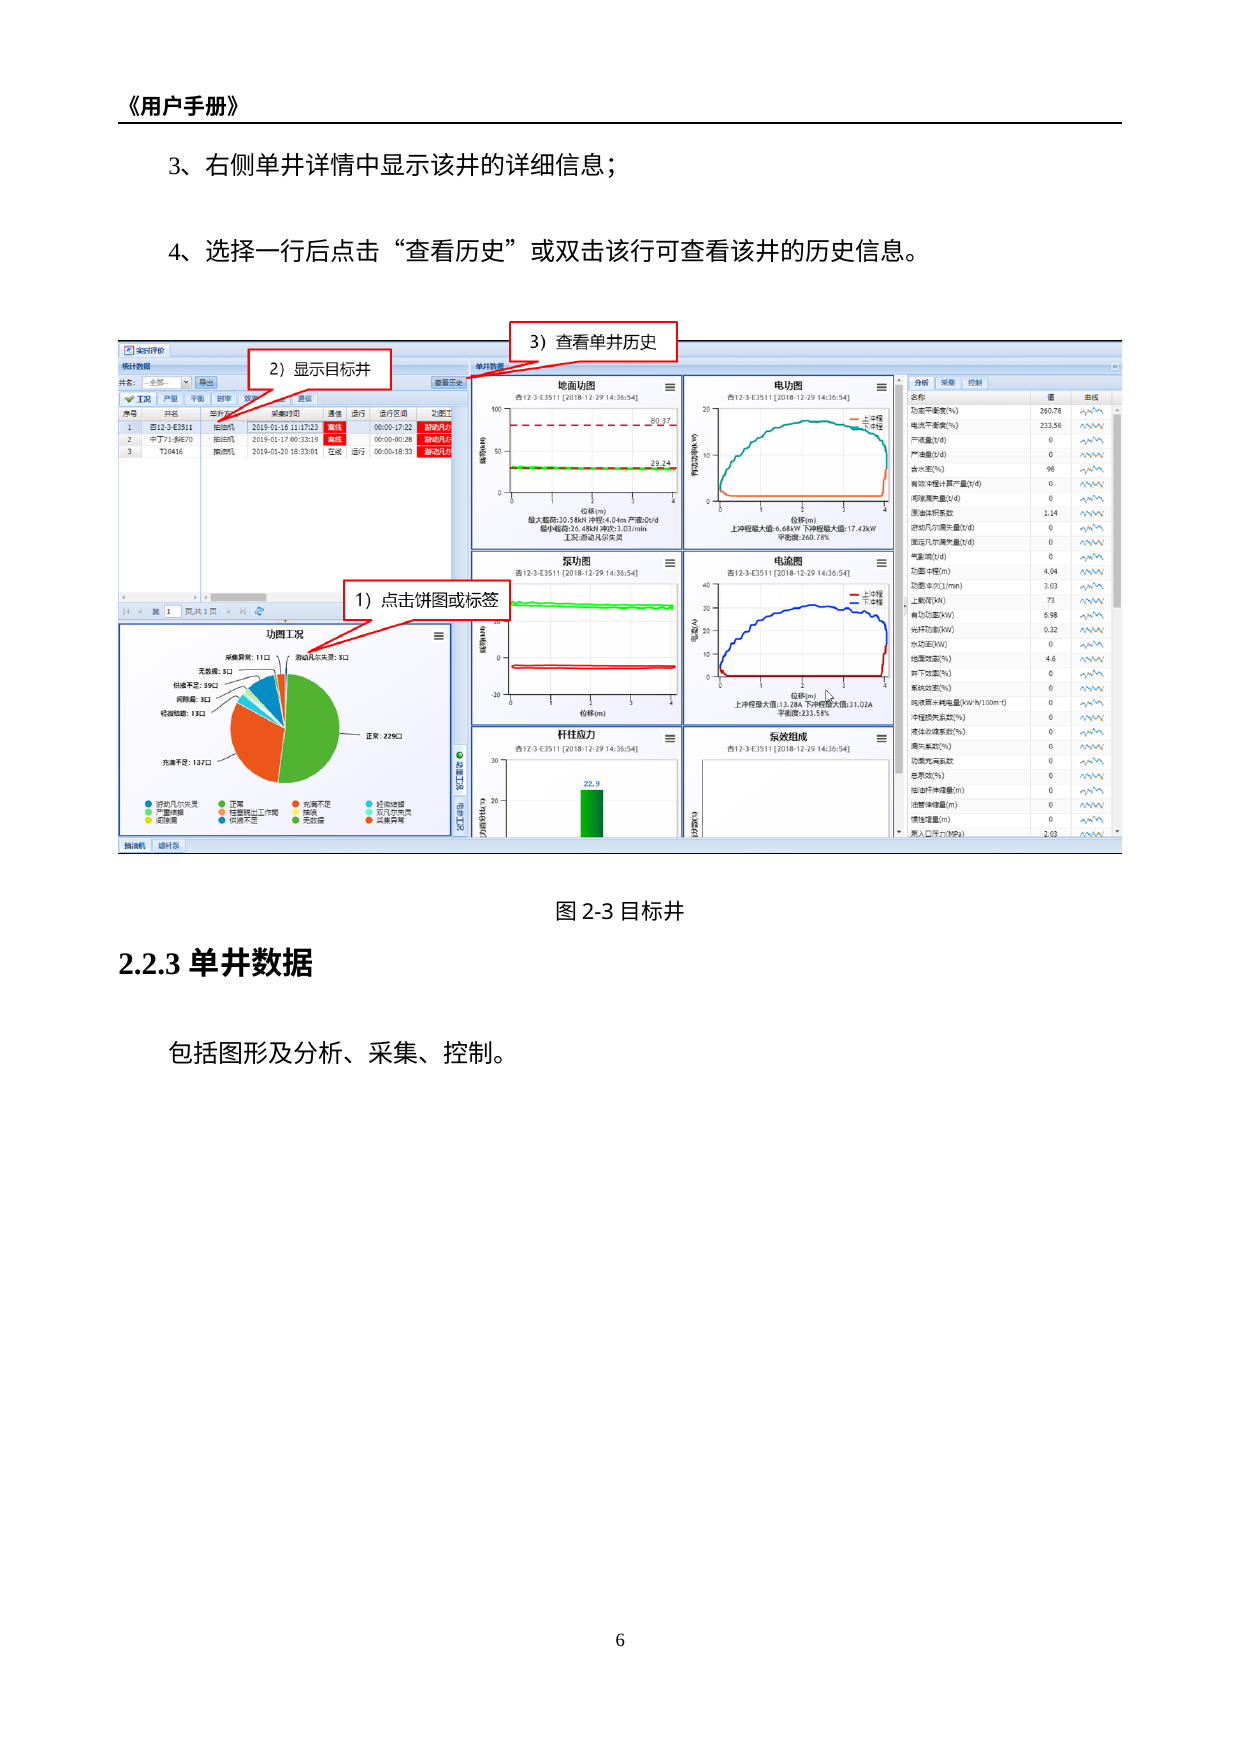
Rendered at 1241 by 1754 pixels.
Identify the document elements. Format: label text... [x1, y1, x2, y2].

text 3、右侧单井详情中显示该井的详细信息； [118, 129, 1122, 197]
text 图2-3 目标井 [118, 893, 1122, 927]
text 包括图形及分析、采集、控制。 [118, 1018, 1122, 1086]
picture [118, 317, 1123, 863]
subtitle 2.2.3 单井数据 [118, 927, 1122, 995]
text 4、选择一行后点击“查看历史”或双击该行可查看该井的历史信息。 [118, 215, 1122, 283]
